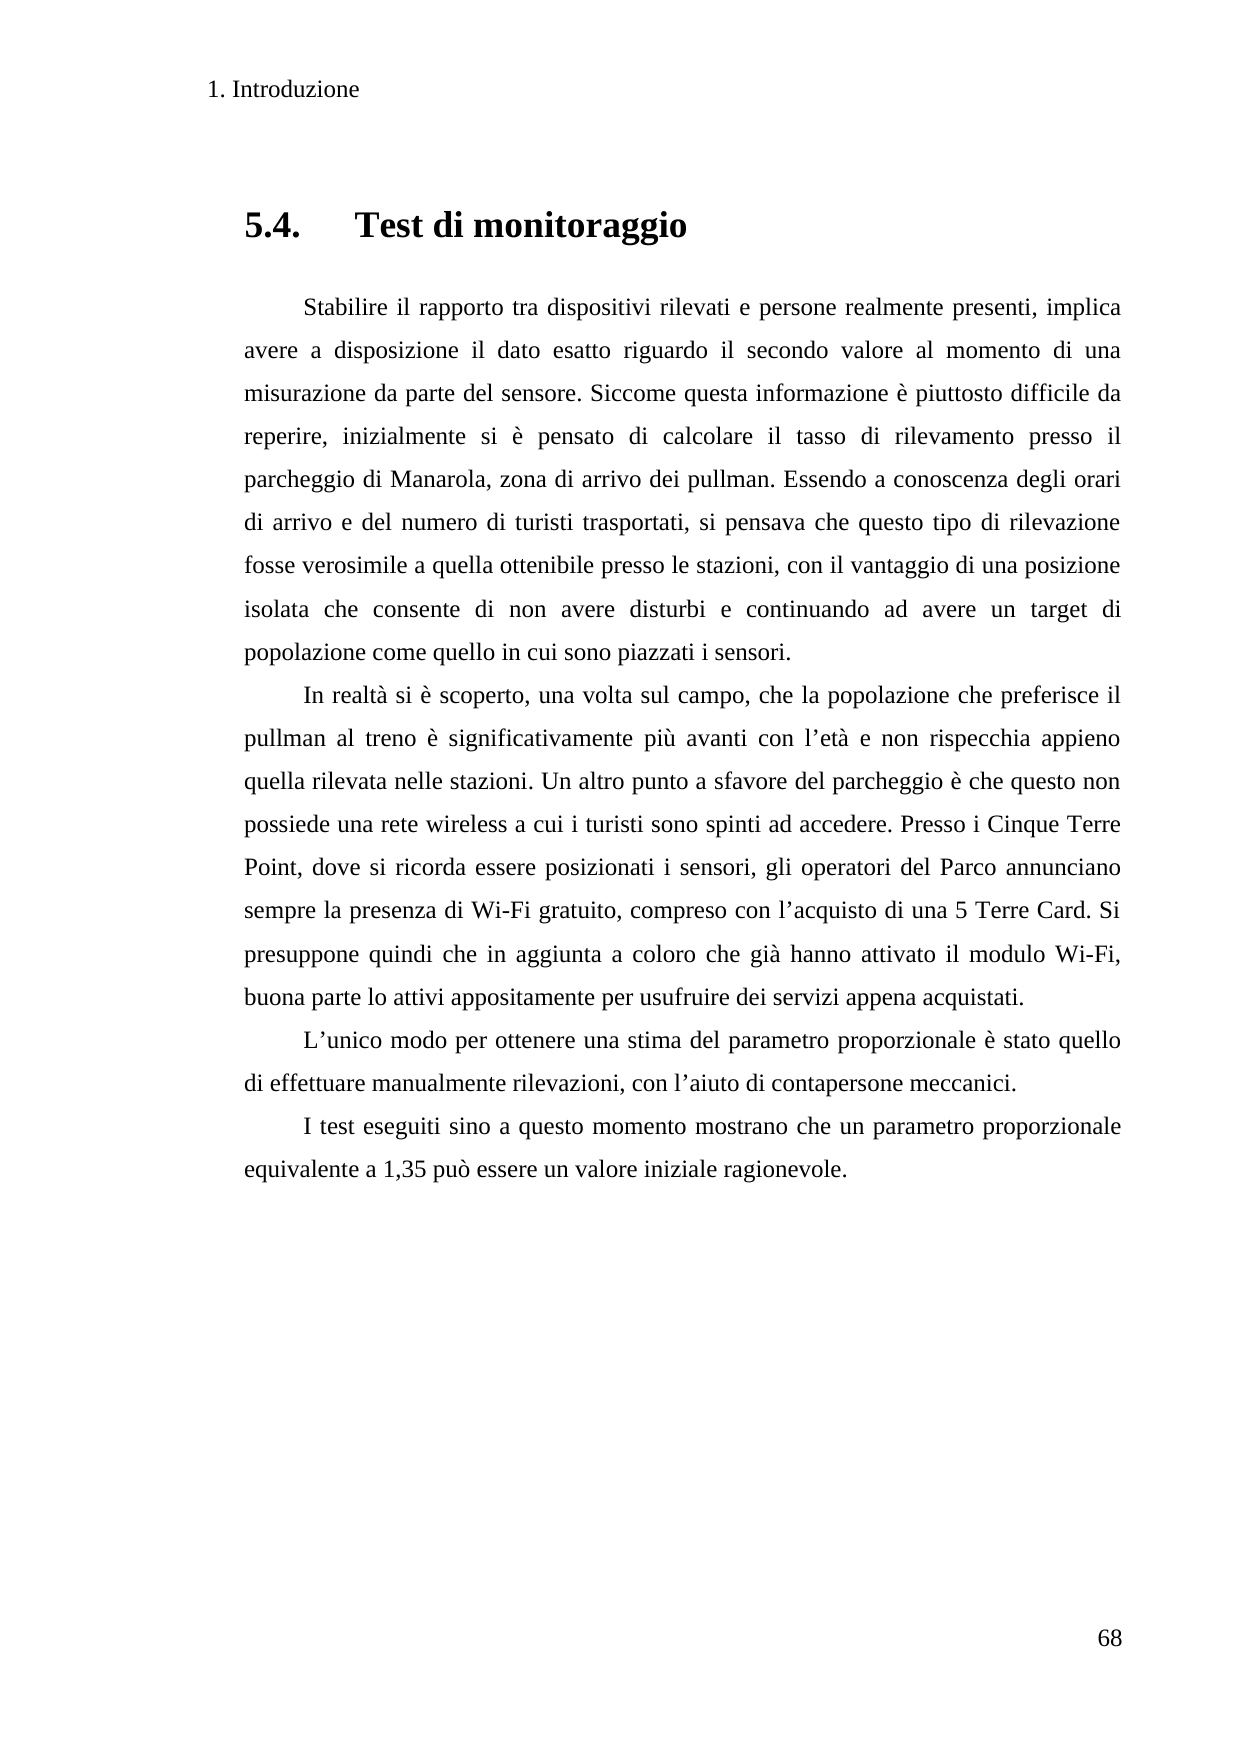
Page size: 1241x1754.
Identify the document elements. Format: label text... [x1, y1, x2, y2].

list Stabilire il rapporto tra dispositivi rilevati e persone realmente presenti, implica avere a disposizione il dato esatto riguardo il secondo valore al momento di una misurazione da parte del sensore. Siccome questa informazione è piuttosto difficile da reperire, inizialmente si è pensato di calcolare il tasso di rilevamento presso il parcheggio di Manarola, zona di arrivo dei pullman. Essendo a conoscenza degli orari di arrivo e del numero di turisti trasportati, si pensava che questo tipo di rilevazione fosse verosimile a quella ottenibile presso le stazioni, con il vantaggio di una posizione isolata che consente di non avere disturbi e continuando ad avere un target di popolazione come quello in cui sono piazzati i sensori. [244, 292, 1122, 666]
list In realtà si è scoperto, una volta sul campo, che la popolazione che preferisce il pullman al treno è significativamente più avanti con l’età e non rispecchia appieno quella rilevata nelle stazioni. Un altro punto a sfavore del parcheggio è che questo non possiede una rete wireless a cui i turisti sono spinti ad accedere. Presso i Cinque Terre Point, dove si ricorda essere posizionati i sensori, gli operatori del Parco annunciano sempre la presenza di Wi-Fi gratuito, compreso con l’acquisto di una 5 Terre Card. Si presuppone quindi che in aggiunta a coloro che già hanno attivato il modulo Wi-Fi, buona parte lo attivi appositamente per usufruire dei servizi appena acquistati. [244, 680, 1122, 1011]
list I test eseguiti sino a questo momento mostrano che un parametro proporzionale equivalente a 1,35 può essere un valore iniziale ragionevole. [244, 1111, 1122, 1183]
list L’unico modo per ottenere una stima del parametro proporzionale è stato quello di effettuare manualmente rilevazioni, con l’aiuto di contapersone meccanici. [244, 1025, 1122, 1097]
text Test di monitoraggio [244, 202, 1122, 245]
